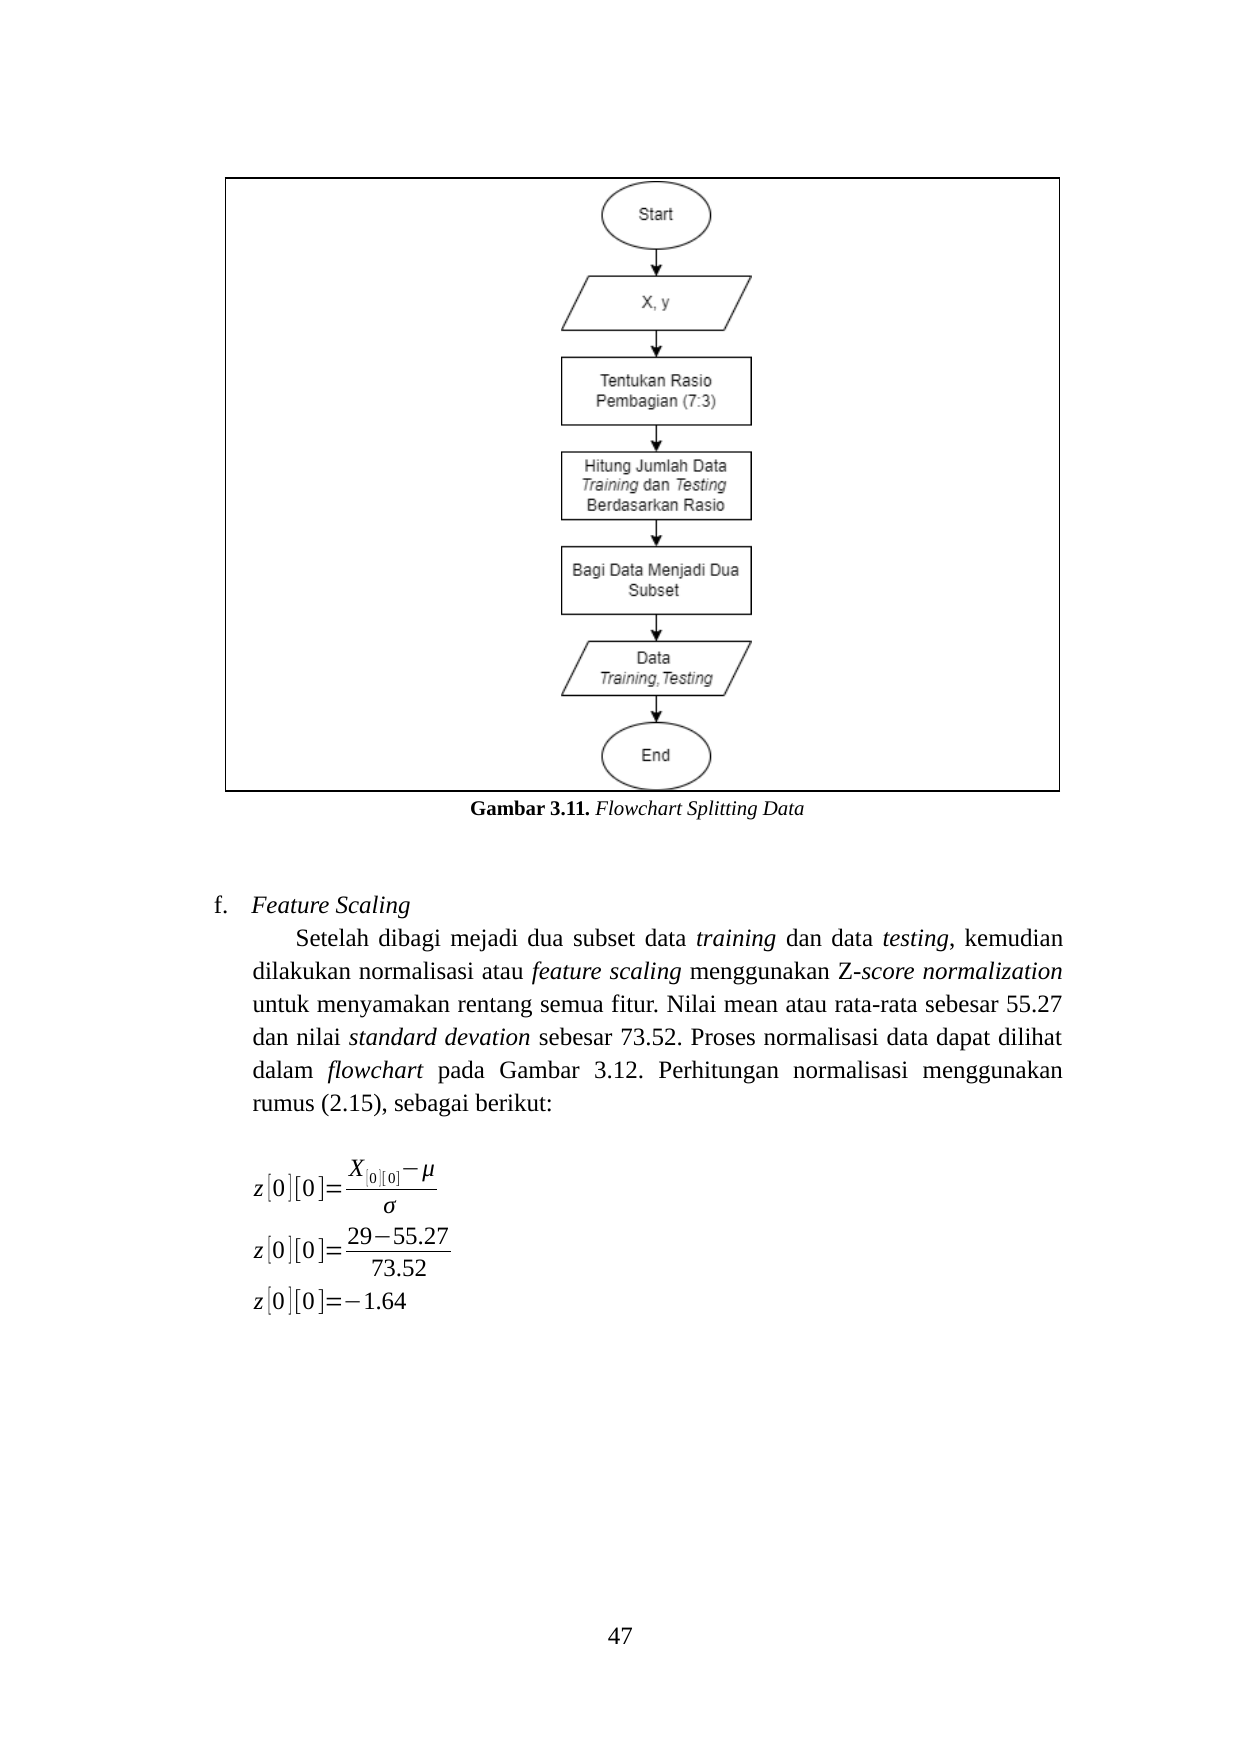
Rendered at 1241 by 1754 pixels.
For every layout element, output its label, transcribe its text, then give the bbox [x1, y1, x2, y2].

picture [561, 181, 752, 790]
list Feature Scaling [213, 890, 1063, 919]
list Setelah dibagi mejadi dua subset data training dan data testing, kemudian dilakukan normalisasi atau feature scaling menggunakan Z-score normalization untuk menyamakan rentang semua fitur. Nilai mean atau rata-rata sebesar 55.27 dan nilai standard devation sebesar 73.52. Proses normalisasi data dapat dilihat dalam flowchart pada Gambar 3.12. Perhitungan normalisasi menggunakan rumus (2.15), sebagai berikut: [252, 923, 1063, 1117]
text Gambar 3.11. Flowchart Splitting Data [177, 796, 1063, 820]
